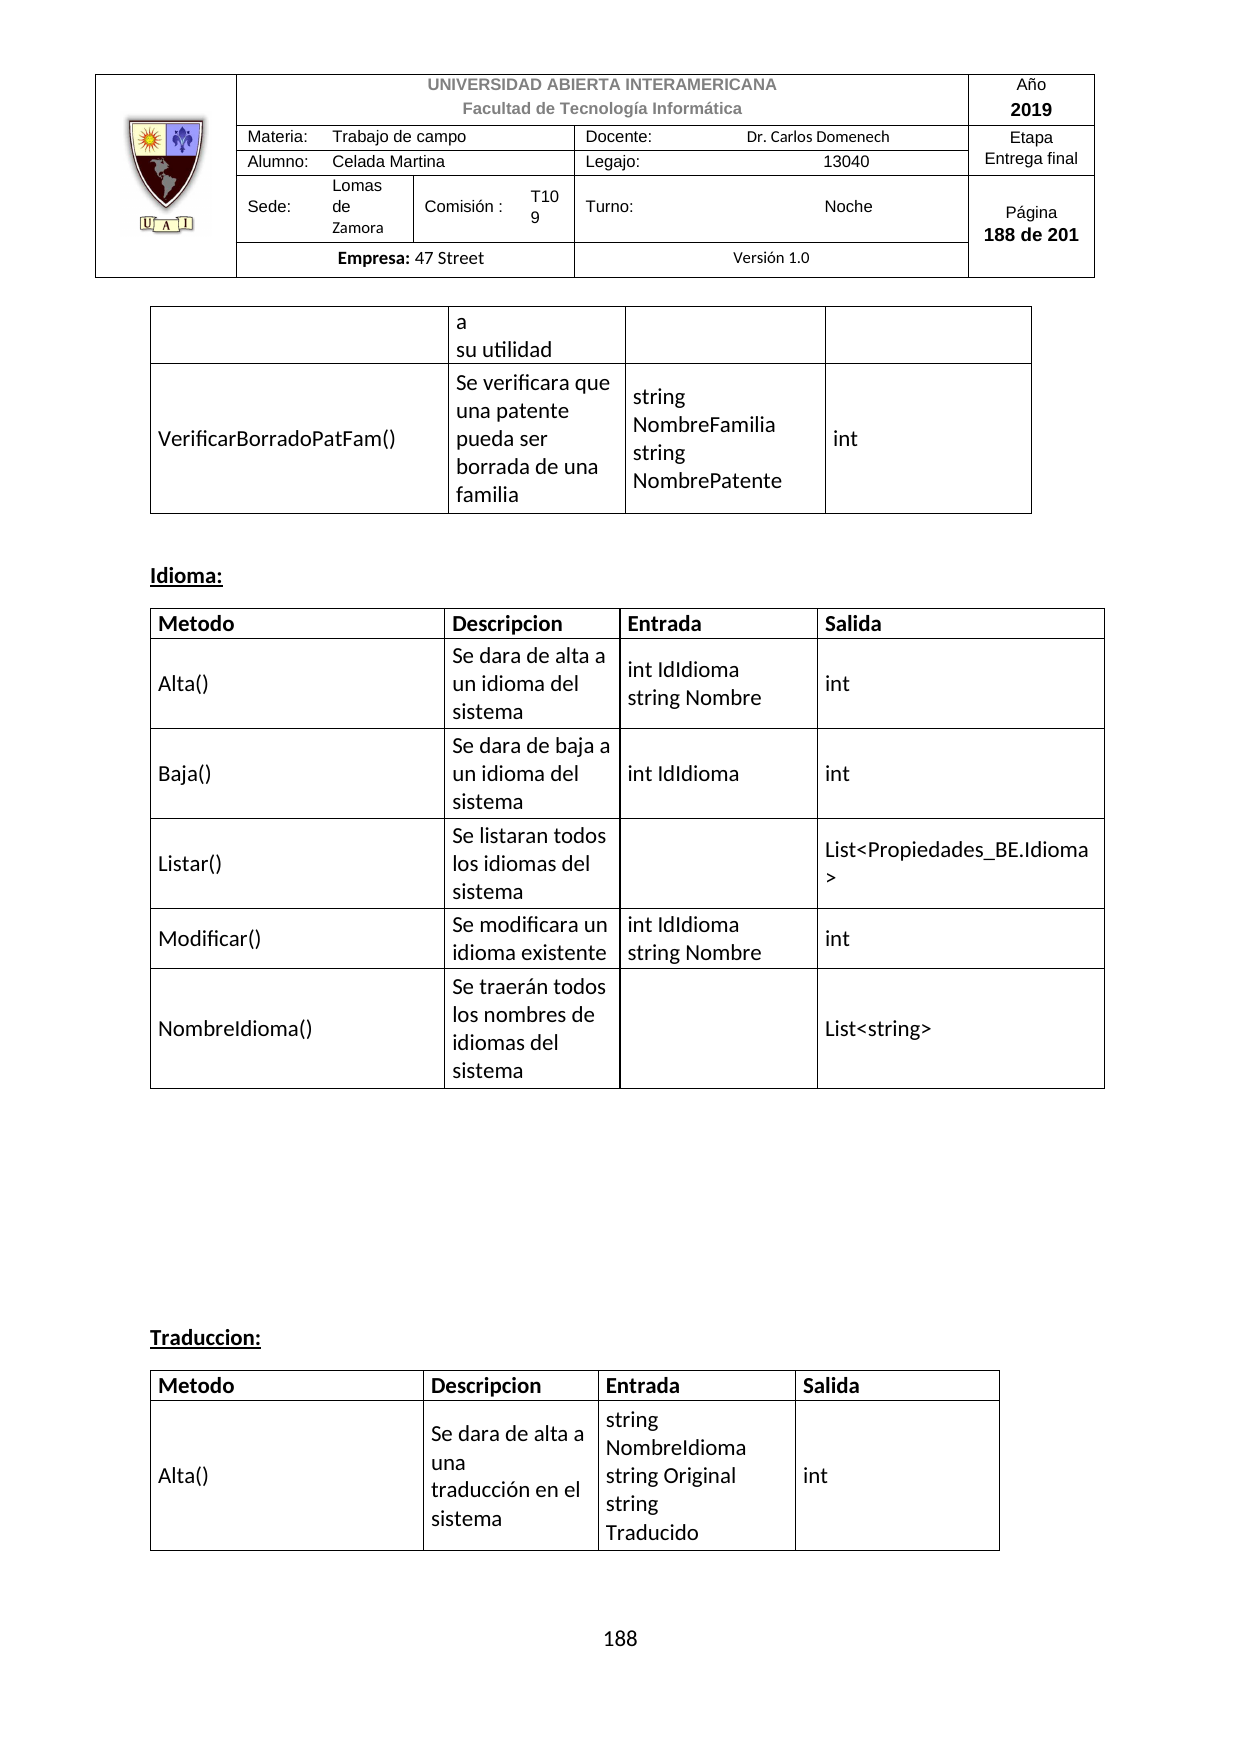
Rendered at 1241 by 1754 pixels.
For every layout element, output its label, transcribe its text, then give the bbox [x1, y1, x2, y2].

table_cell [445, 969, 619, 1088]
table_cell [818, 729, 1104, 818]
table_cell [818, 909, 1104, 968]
text Idioma: [150, 561, 1090, 589]
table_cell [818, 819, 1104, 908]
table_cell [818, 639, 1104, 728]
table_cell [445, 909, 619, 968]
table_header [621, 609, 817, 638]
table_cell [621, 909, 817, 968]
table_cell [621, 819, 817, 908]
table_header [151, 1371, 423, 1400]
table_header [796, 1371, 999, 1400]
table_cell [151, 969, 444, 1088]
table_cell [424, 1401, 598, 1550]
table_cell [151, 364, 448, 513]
text Traduccion: [150, 1323, 1090, 1351]
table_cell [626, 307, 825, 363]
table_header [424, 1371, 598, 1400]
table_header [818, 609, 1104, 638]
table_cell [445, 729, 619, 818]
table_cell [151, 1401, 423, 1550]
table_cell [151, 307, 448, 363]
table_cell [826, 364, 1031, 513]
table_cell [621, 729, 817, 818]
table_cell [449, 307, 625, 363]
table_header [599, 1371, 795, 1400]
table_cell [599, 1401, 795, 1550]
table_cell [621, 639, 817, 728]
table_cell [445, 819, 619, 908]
picture [120, 111, 212, 237]
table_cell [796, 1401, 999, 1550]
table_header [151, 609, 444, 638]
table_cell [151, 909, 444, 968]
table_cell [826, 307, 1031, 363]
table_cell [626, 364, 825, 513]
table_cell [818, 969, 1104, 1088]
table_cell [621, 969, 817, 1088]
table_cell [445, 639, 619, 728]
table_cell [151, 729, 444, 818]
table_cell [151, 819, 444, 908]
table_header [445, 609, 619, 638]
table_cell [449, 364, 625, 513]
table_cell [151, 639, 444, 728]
